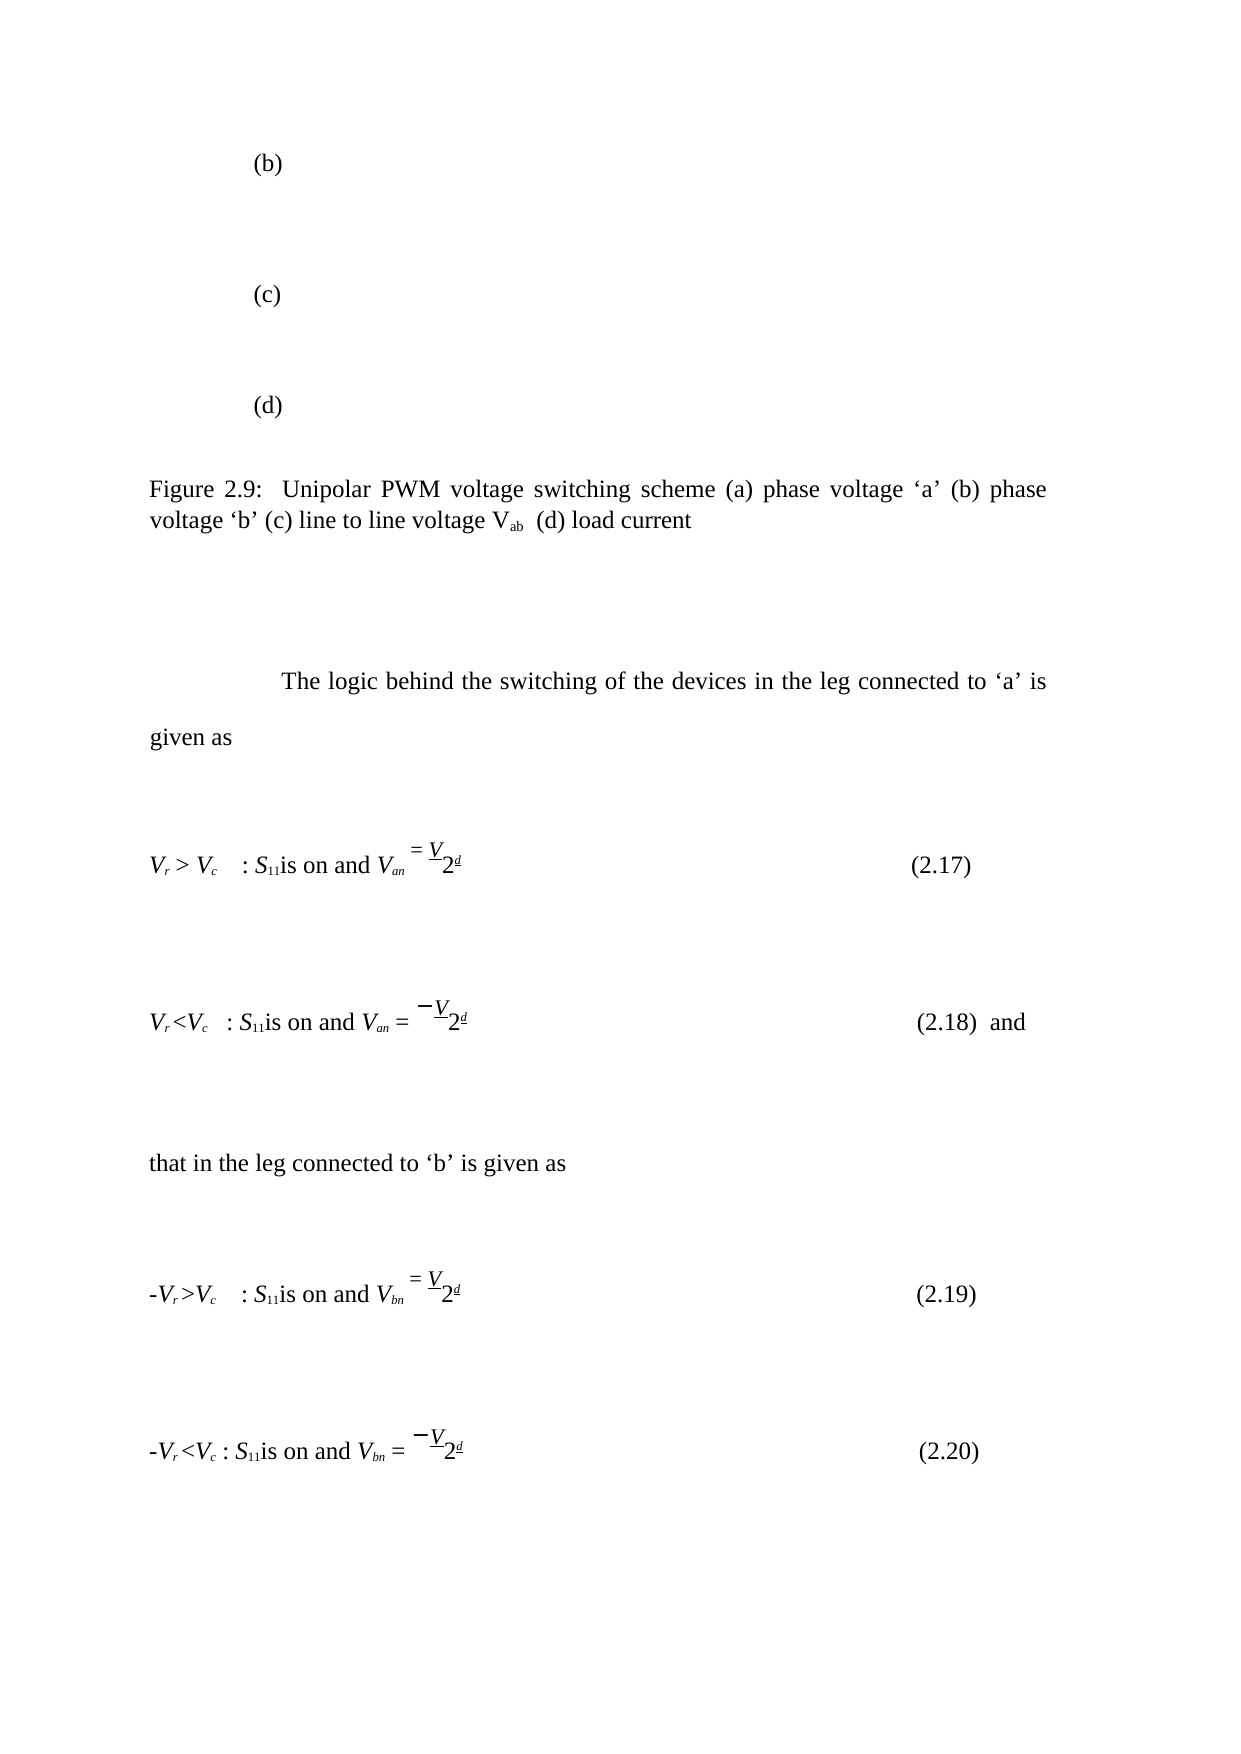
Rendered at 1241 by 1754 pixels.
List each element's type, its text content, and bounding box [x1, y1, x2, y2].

text Vr <Vc : S11is on and Van = −V2d (2.18) and [149, 989, 1048, 1042]
text that in the leg connected to ‘b’ is given as [149, 1148, 1048, 1177]
text Figure 2.9: Unipolar PWM voltage switching scheme (a) phase voltage ‘a’ (b) phase voltage ‘b’ (c) line to line voltage Vab (d) load current [149, 474, 1048, 534]
text (b) [253, 148, 1048, 176]
text (d) [253, 391, 1048, 419]
text The logic behind the switching of the devices in the leg connected to ‘a’ is given as [149, 666, 1048, 751]
text Vr > Vc : S11is on and Van = V2d (2.17) [149, 837, 1048, 881]
text -Vr >Vc : S11is on and Vbn = V2d (2.19) [149, 1266, 1048, 1311]
text (c) [253, 279, 1048, 307]
text -Vr <Vc : S11is on and Vbn = −V2d (2.20) [149, 1418, 1048, 1471]
